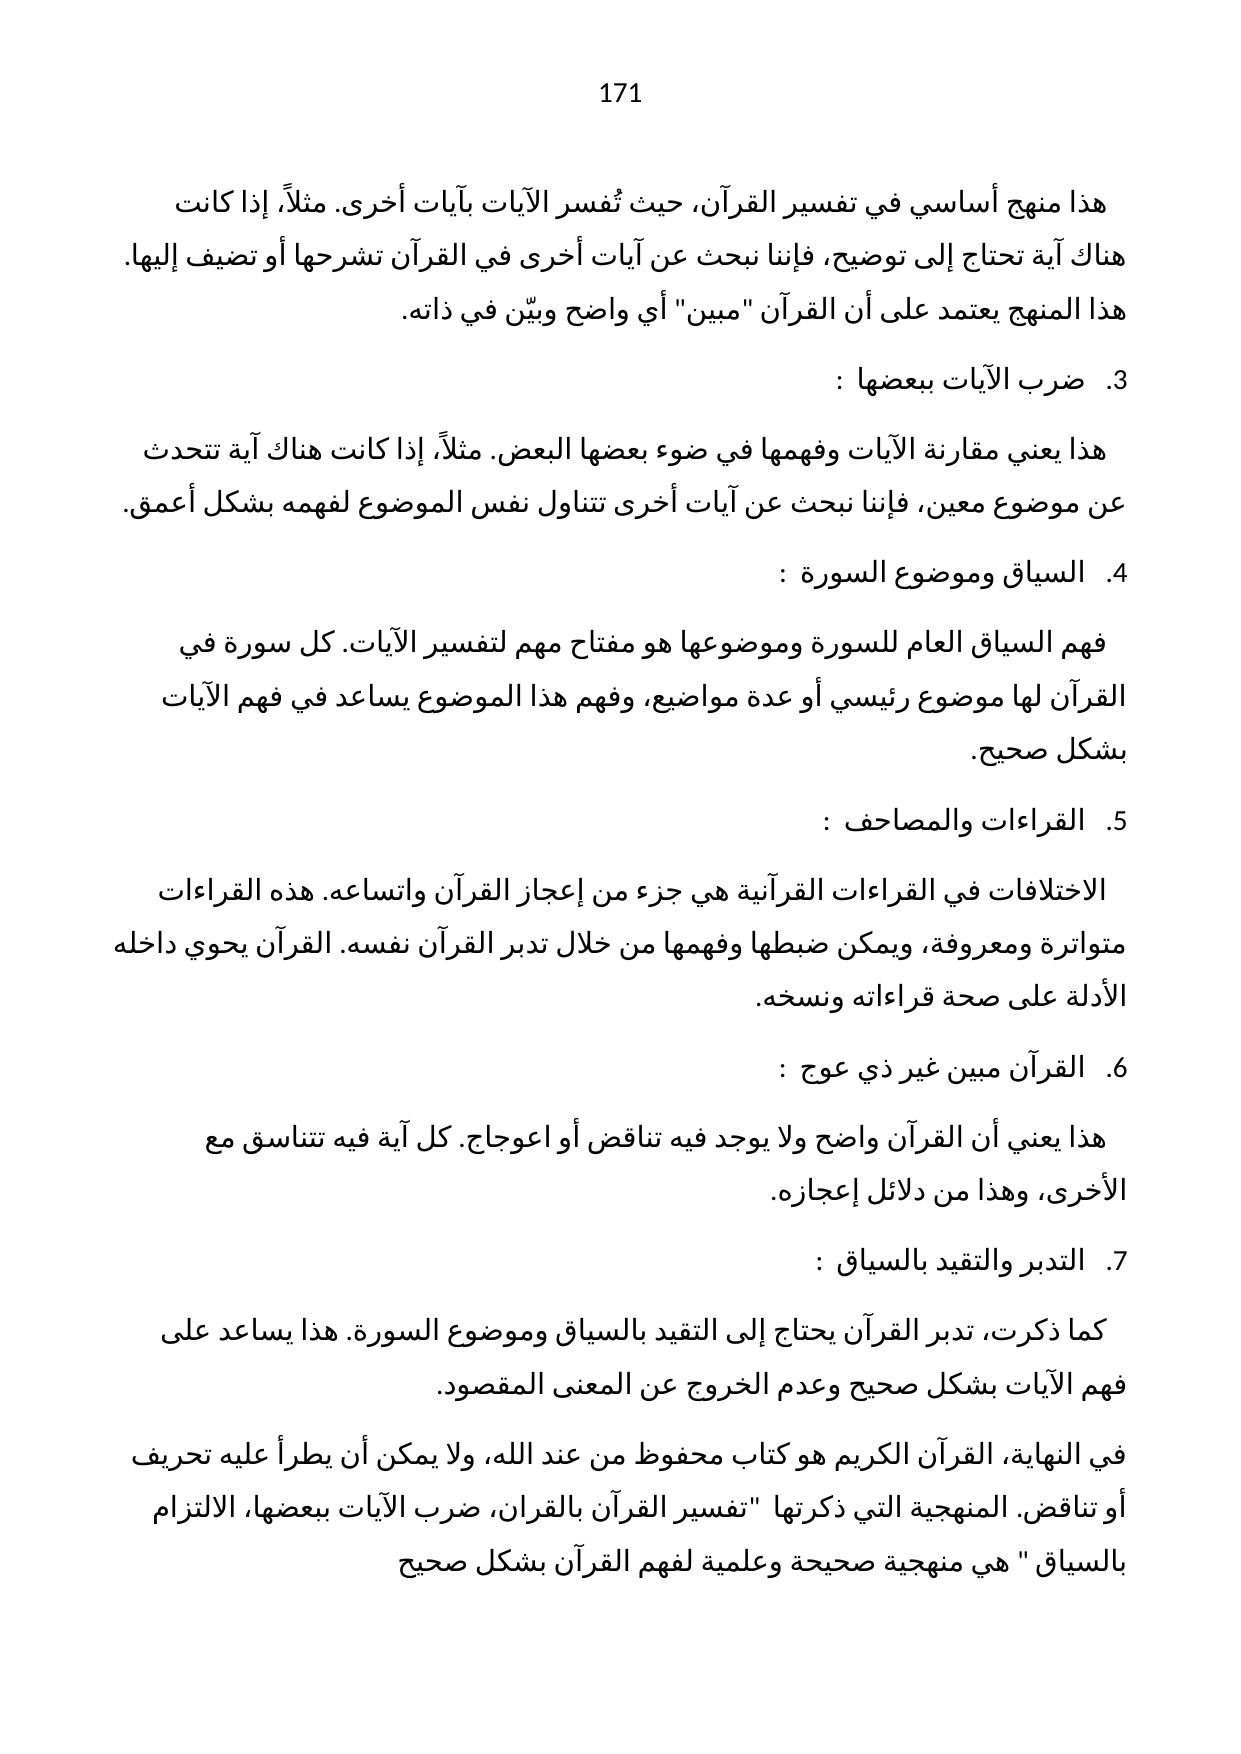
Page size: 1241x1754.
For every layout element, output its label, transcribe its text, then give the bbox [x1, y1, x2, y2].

text هذا يعني مقارنة الآيات وفهمها في ضوء بعضها البعض. مثلاً، إذا كانت هناك آية تتحدث عن موضوع معين، فإننا نبحث عن آيات أخرى تتناول نفس الموضوع لفهمه بشكل أعمق. [112, 431, 1128, 520]
text 3. ضرب الآيات ببعضها : [112, 361, 1128, 396]
text فهم السياق العام للسورة وموضوعها هو مفتاح مهم لتفسير الآيات. كل سورة في القرآن لها موضوع رئيسي أو عدة مواضيع، وفهم هذا الموضوع يساعد في فهم الآيات بشكل صحيح. [112, 624, 1128, 767]
text الاختلافات في القراءات القرآنية هي جزء من إعجاز القرآن واتساعه. هذه القراءات متواترة ومعروفة، ويمكن ضبطها وفهمها من خلال تدبر القرآن نفسه. القرآن يحوي داخله الأدلة على صحة قراءاته ونسخه. [112, 872, 1128, 1014]
text كما ذكرت، تدبر القرآن يحتاج إلى التقيد بالسياق وموضوع السورة. هذا يساعد على فهم الآيات بشكل صحيح وعدم الخروج عن المعنى المقصود. [112, 1312, 1128, 1401]
text 7. التدبر والتقيد بالسياق : [112, 1242, 1128, 1278]
text 5. القراءات والمصاحف : [112, 802, 1128, 837]
text 4. السياق وموضوع السورة : [112, 554, 1128, 590]
text في النهاية، القرآن الكريم هو كتاب محفوظ من عند الله، ولا يمكن أن يطرأ عليه تحريف أو تناقض. المنهجية التي ذكرتها "تفسير القرآن بالقران، ضرب الآيات ببعضها، الالتزام بالسياق " هي منهجية صحيحة وعلمية لفهم القرآن بشكل صحيح [112, 1436, 1128, 1578]
text هذا منهج أساسي في تفسير القرآن، حيث تُفسر الآيات بآيات أخرى. مثلاً، إذا كانت هناك آية تحتاج إلى توضيح، فإننا نبحث عن آيات أخرى في القرآن تشرحها أو تضيف إليها. هذا المنهج يعتمد على أن القرآن "مبين" أي واضح وبيّن في ذاته. [112, 184, 1128, 326]
text هذا يعني أن القرآن واضح ولا يوجد فيه تناقض أو اعوجاج. كل آية فيه تتناسق مع الأخرى، وهذا من دلائل إعجازه. [112, 1119, 1128, 1208]
text 6. القرآن مبين غير ذي عوج : [112, 1049, 1128, 1084]
